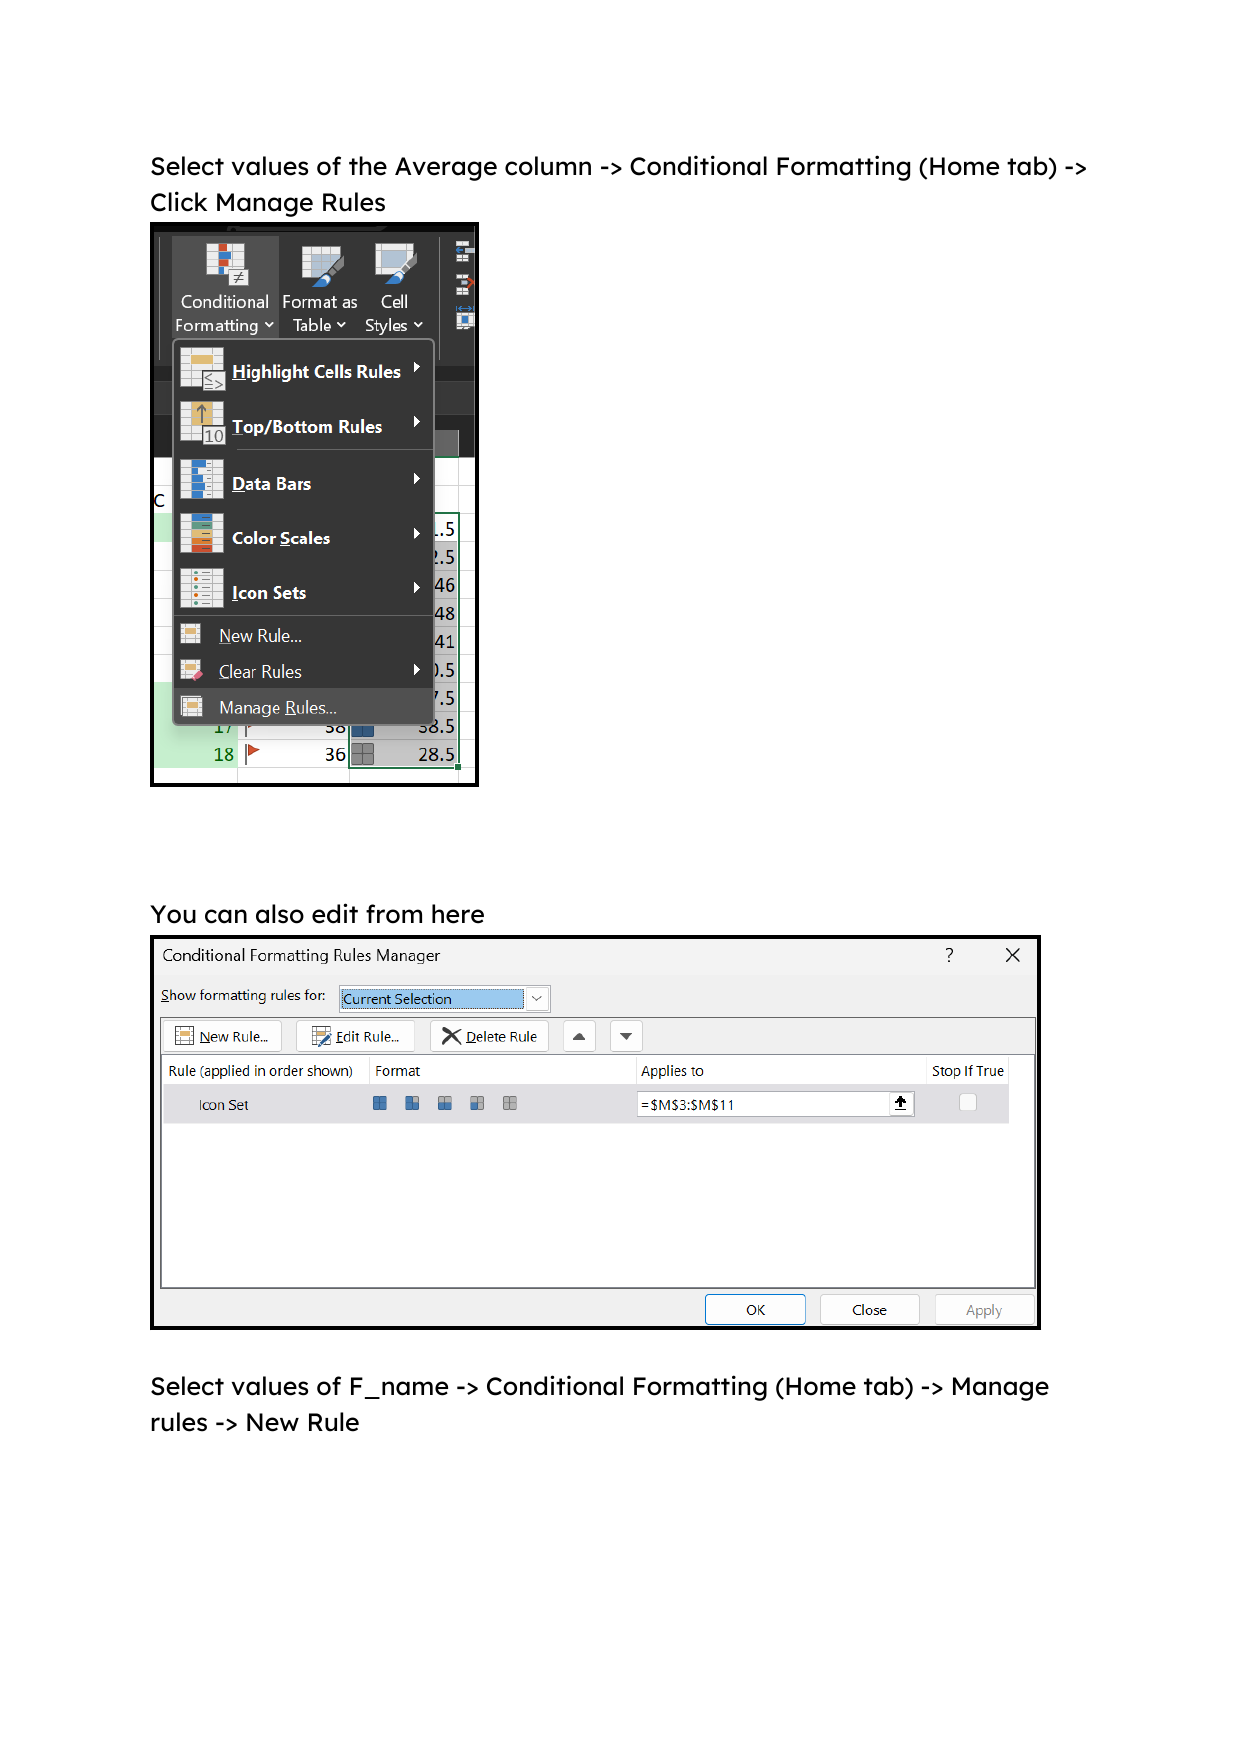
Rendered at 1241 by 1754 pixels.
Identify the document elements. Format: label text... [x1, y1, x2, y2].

text Select values of F_name -> Conditional Formatting (Home tab) -> Manage rules -> New Rule [150, 1370, 1090, 1437]
picture [154, 939, 1037, 1326]
picture [154, 226, 475, 783]
text Select values of the Average column -> Conditional Formatting (Home tab) -> Click Manage Rules [150, 150, 1090, 217]
text You can also edit from here [150, 899, 1090, 930]
